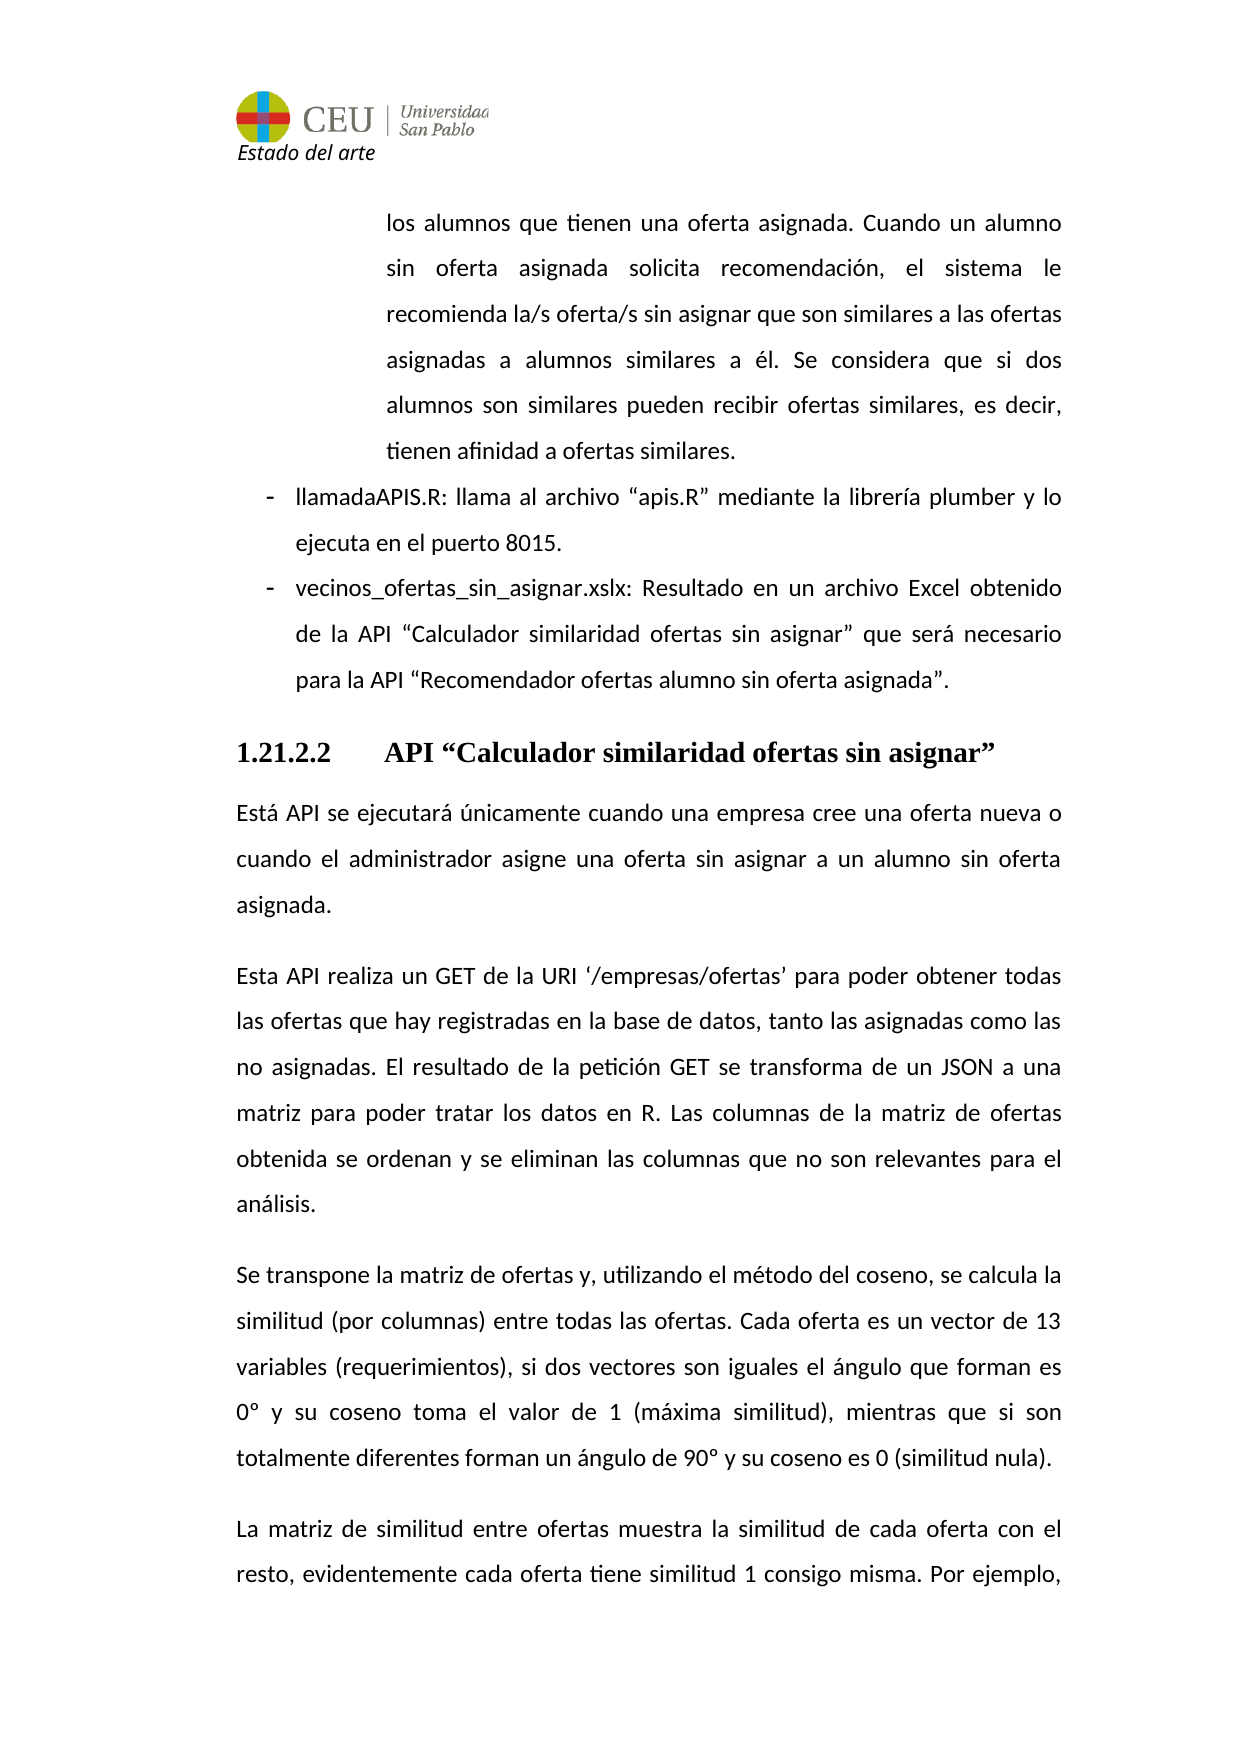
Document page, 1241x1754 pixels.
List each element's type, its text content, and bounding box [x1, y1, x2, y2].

subtitle API “Calculador similaridad ofertas sin asignar” [236, 735, 1063, 768]
text Esta API realiza un GET de la URI ‘/empresas/ofertas’ para poder obtener todas las ofertas que hay registradas en la base de datos, tanto las asignadas como las no asignadas. El resultado de la petición GET se transforma de un JSON a una matriz para poder tratar los datos en R. Las columnas de la matriz de ofertas obtenida se ordenan y se eliminan las columnas que no son relevantes para el análisis. [236, 960, 1063, 1219]
picture [235, 89, 489, 143]
list vecinos_ofertas_sin_asignar.xslx: Resultado en un archivo Excel obtenido de la API “Calculador similaridad ofertas sin asignar” que será necesario para la API “Recomendador ofertas alumno sin oferta asignada”. [266, 573, 1063, 694]
text Está API se ejecutará únicamente cuando una empresa cree una oferta nueva o cuando el administrador asigne una oferta sin asignar a un alumno sin oferta asignada. [236, 798, 1063, 919]
text Se transpone la matriz de ofertas y, utilizando el método del coseno, se calcula la similitud (por columnas) entre todas las ofertas. Cada oferta es un vector de 13 variables (requerimientos), si dos vectores son iguales el ángulo que forman es 0º y su coseno toma el valor de 1 (máxima similitud), mientras que si son totalmente diferentes forman un ángulo de 90º y su coseno es 0 (similitud nula). [236, 1259, 1063, 1473]
list llamadaAPIS.R: llama al archivo “apis.R” mediante la librería plumber y lo ejecuta en el puerto 8015. [266, 481, 1063, 557]
